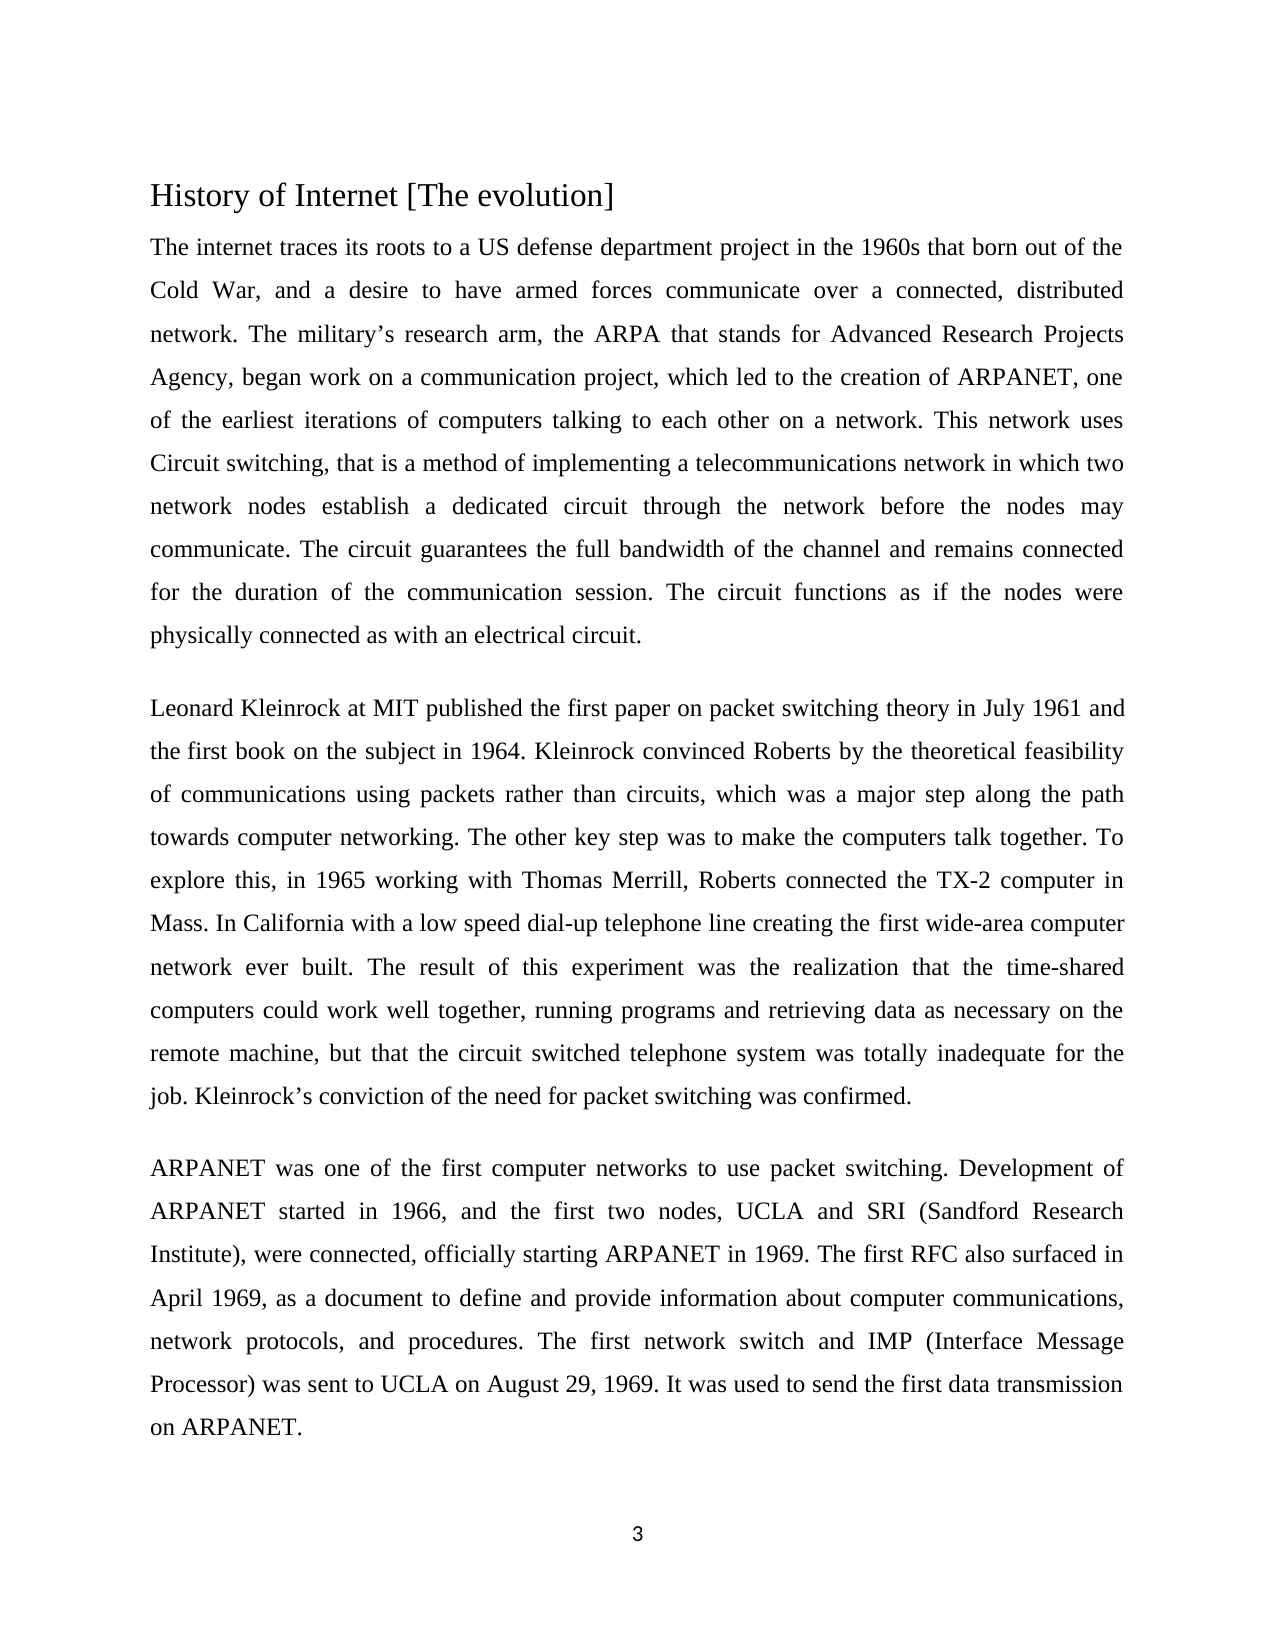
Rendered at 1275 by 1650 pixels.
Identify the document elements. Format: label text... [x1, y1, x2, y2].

text The internet traces its roots to a US defense department project in the 1960s that born out of the Cold War, and a desire to have armed forces communicate over a connected, distributed network. The military’s research arm, the ARPA that stands for Advanced Research Projects Agency, began work on a communication project, which led to the creation of ARPANET, one of the earliest iterations of computers talking to each other on a network. This network uses Circuit switching, that is a method of implementing a telecommunications network in which two network nodes establish a dedicated circuit through the network before the nodes may communicate. The circuit guarantees the full bandwidth of the channel and remains connected for the duration of the communication session. The circuit functions as if the nodes were physically connected as with an electrical circuit. [150, 232, 1125, 649]
text ARPANET was one of the first computer networks to use packet switching. Development of ARPANET started in 1966, and the first two nodes, UCLA and SRI (Sandford Research Institute), were connected, officially starting ARPANET in 1969. The first RFC also surfaced in April 1969, as a document to define and provide information about computer communications, network protocols, and procedures. The first network switch and IMP (Interface Message Processor) was sent to UCLA on August 29, 1969. It was used to send the first data transmission on ARPANET. [150, 1153, 1125, 1441]
subtitle History of Internet [The evolution] [150, 175, 1125, 213]
text Leonard Kleinrock at MIT published the first paper on packet switching theory in July 1961 and the first book on the subject in 1964. Kleinrock convinced Roberts by the theoretical feasibility of communications using packets rather than circuits, which was a major step along the path towards computer networking. The other key step was to make the computers talk together. To explore this, in 1965 working with Thomas Merrill, Roberts connected the TX-2 computer in Mass. In California with a low speed dial-up telephone line creating the first wide-area computer network ever built. The result of this experiment was the realization that the time-shared computers could work well together, running programs and retrieving data as necessary on the remote machine, but that the circuit switched telephone system was totally inadequate for the job. Kleinrock’s conviction of the need for packet switching was confirmed. [150, 693, 1125, 1110]
